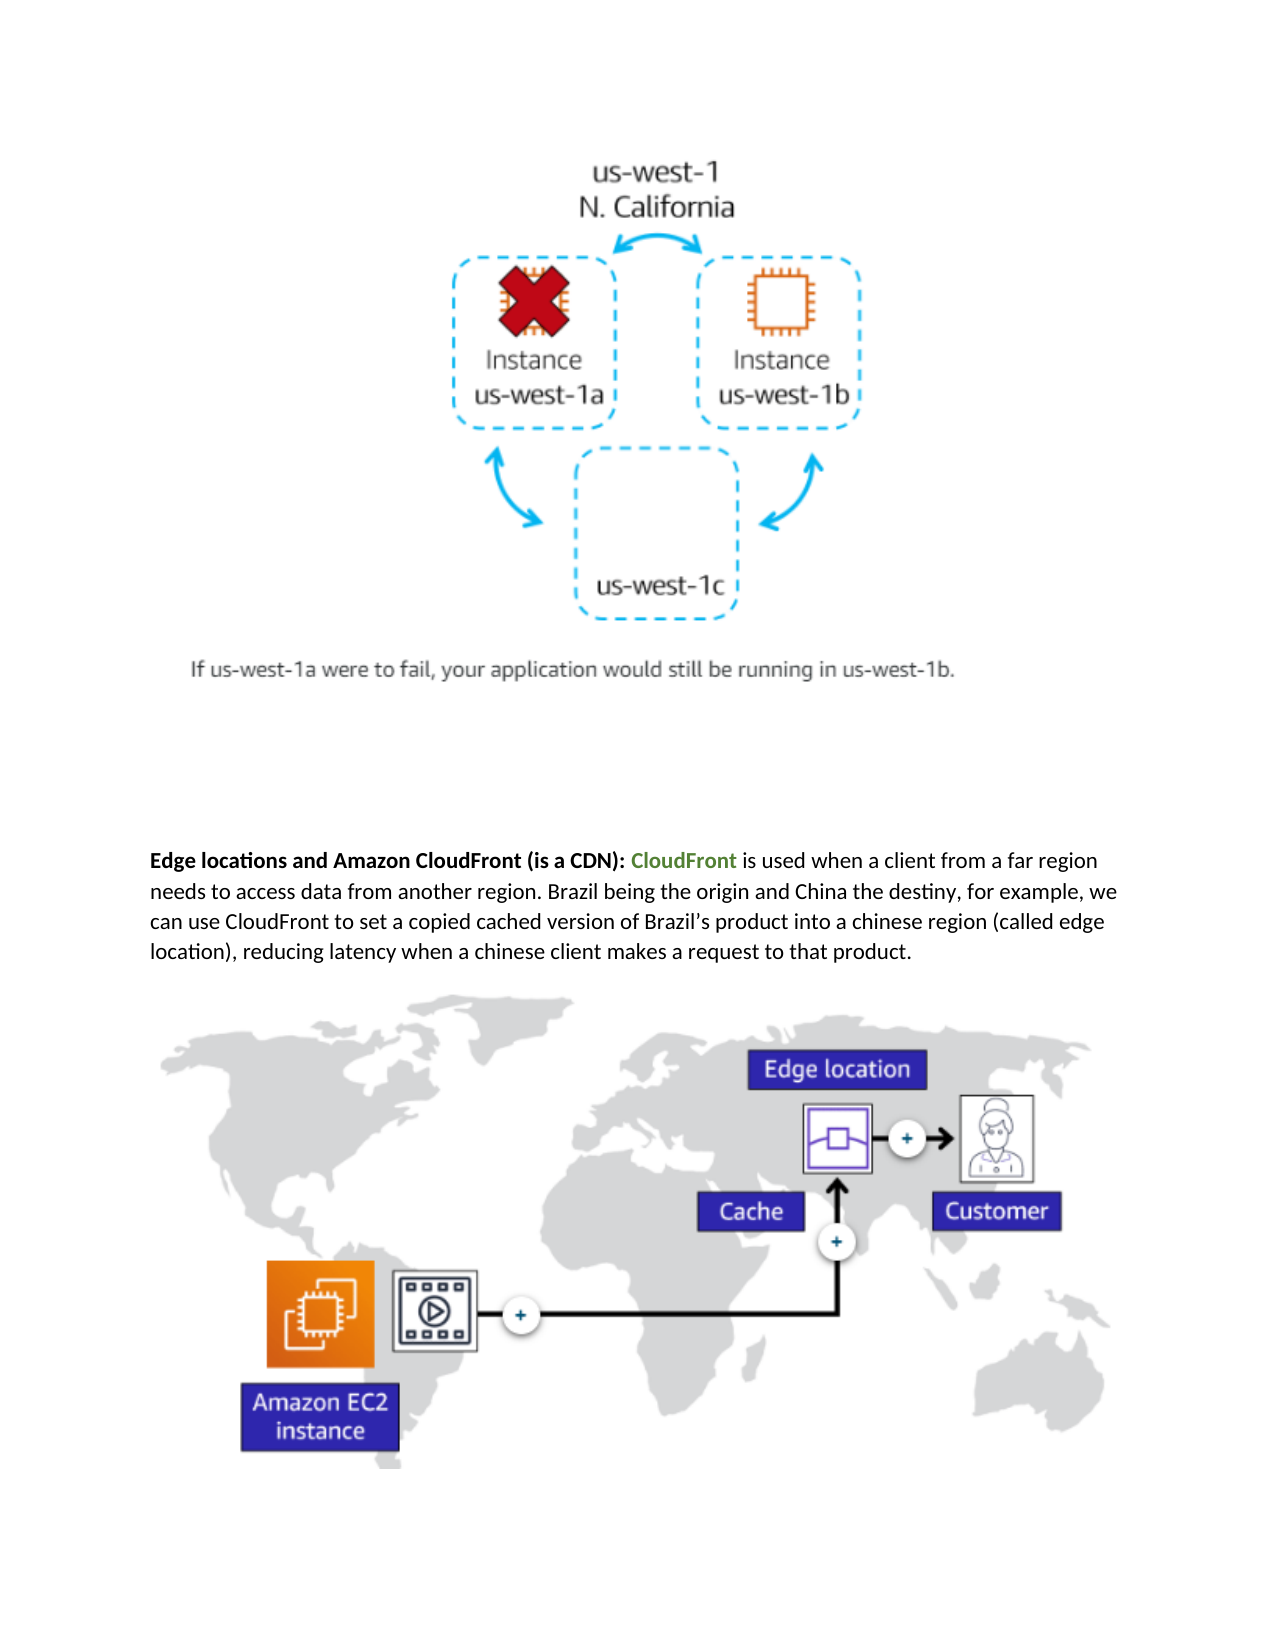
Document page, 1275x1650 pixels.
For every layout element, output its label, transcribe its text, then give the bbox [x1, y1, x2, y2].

text Edge locations and Amazon CloudFront (is a CDN): CloudFront is used when a client from a far region needs to access data from another region. Brazil being the origin and China the destiny, for example, we can use CloudFront to set a copied cached version of Brazil’s product into a chinese region (called edge location), reducing latency when a chinese client makes a request to that product. [150, 847, 1125, 965]
picture [176, 150, 1099, 688]
picture [150, 984, 1120, 1469]
